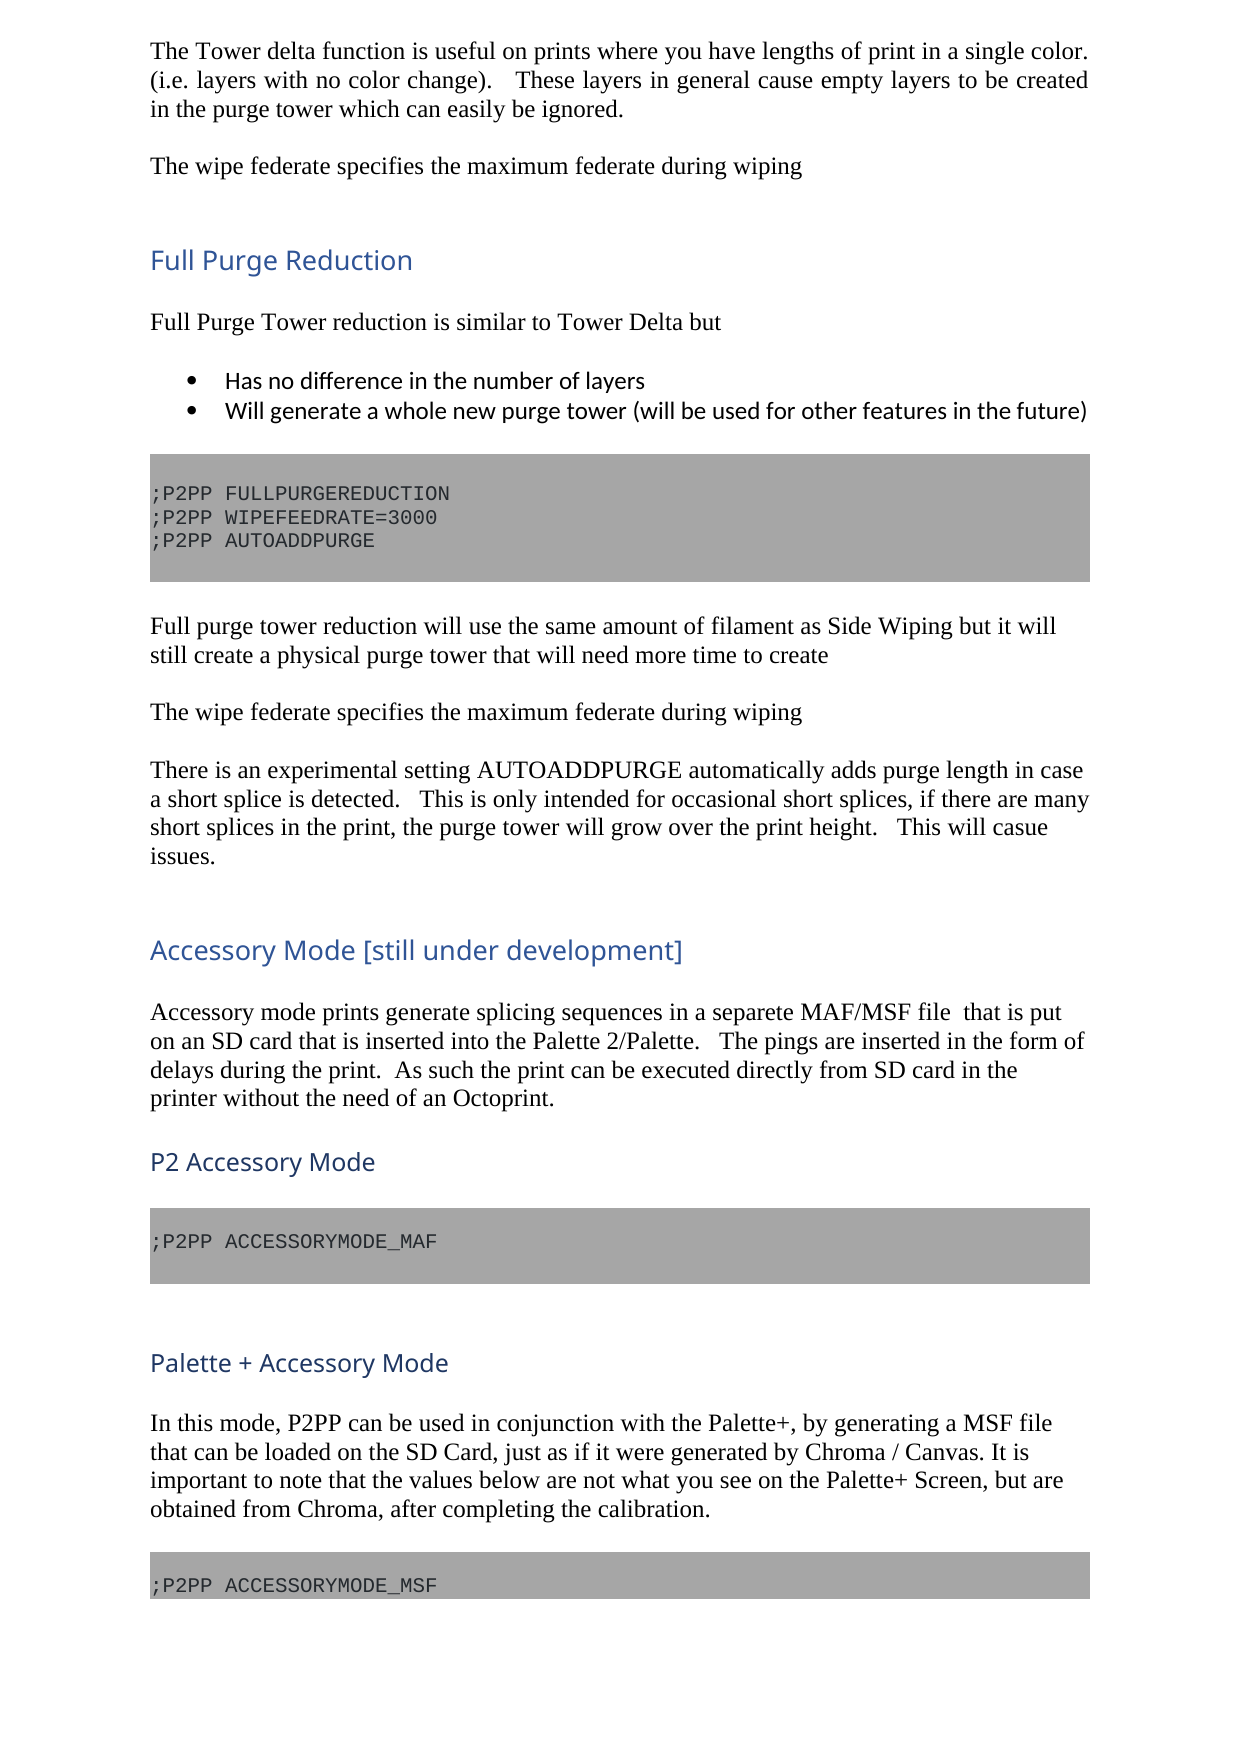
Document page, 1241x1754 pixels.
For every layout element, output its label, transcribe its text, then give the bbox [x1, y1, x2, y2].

text ;P2PP ACCESSORYMODE_MSF [150, 1576, 1090, 1599]
subtitle Accessory Mode [still under development] [150, 932, 1090, 968]
text The wipe federate specifies the maximum federate during wiping [150, 151, 1090, 180]
text ;P2PP WIPEFEEDRATE=3000 [150, 507, 1090, 530]
text The wipe federate specifies the maximum federate during wiping [150, 697, 1090, 726]
text ;P2PP AUTOADDPURGE [150, 530, 1090, 554]
text Full Purge Tower reduction is similar to Tower Delta but [150, 307, 1090, 336]
text ;P2PP ACCESSORYMODE_MAF [150, 1232, 1090, 1255]
text ;P2PP FULLPURGEREDUCTION [150, 483, 1090, 507]
text In this mode, P2PP can be used in conjunction with the Palette+, by generating a MSF file that can be loaded on the SD Card, just as if it were generated by Chroma / Canvas. It is important to note that the values below are not what you see on the Palette+ Screen, but are obtained from Chroma, after completing the calibration. [150, 1408, 1090, 1523]
list Has no difference in the number of layers [187, 365, 1090, 395]
list Will generate a whole new purge tower (will be used for other features in the future) [187, 395, 1090, 426]
subtitle Palette + Accessory Mode [150, 1345, 1090, 1379]
subtitle Full Purge Reduction [150, 242, 1090, 278]
text The Tower delta function is useful on prints where you have lengths of print in a single color. (i.e. layers with no color change). These layers in general cause empty layers to be created in the purge tower which can easily be ignored. [150, 36, 1090, 122]
text Accessory mode prints generate splicing sequences in a separete MAF/MSF file that is put on an SD card that is inserted into the Palette 2/Palette. The pings are inserted in the form of delays during the print. As such the print can be executed directly from SD card in the printer without the need of an Octoprint. [150, 997, 1090, 1112]
text Full purge tower reduction will use the same amount of filament as Side Wiping but it will still create a physical purge tower that will need more time to create [150, 611, 1090, 669]
text There is an experimental setting AUTOADDPURGE automatically adds purge length in case a short splice is detected. This is only intended for occasional short splices, if there are many short splices in the print, the purge tower will grow over the print height. This will casue issues. [150, 755, 1090, 870]
subtitle P2 Accessory Mode [150, 1145, 1090, 1179]
